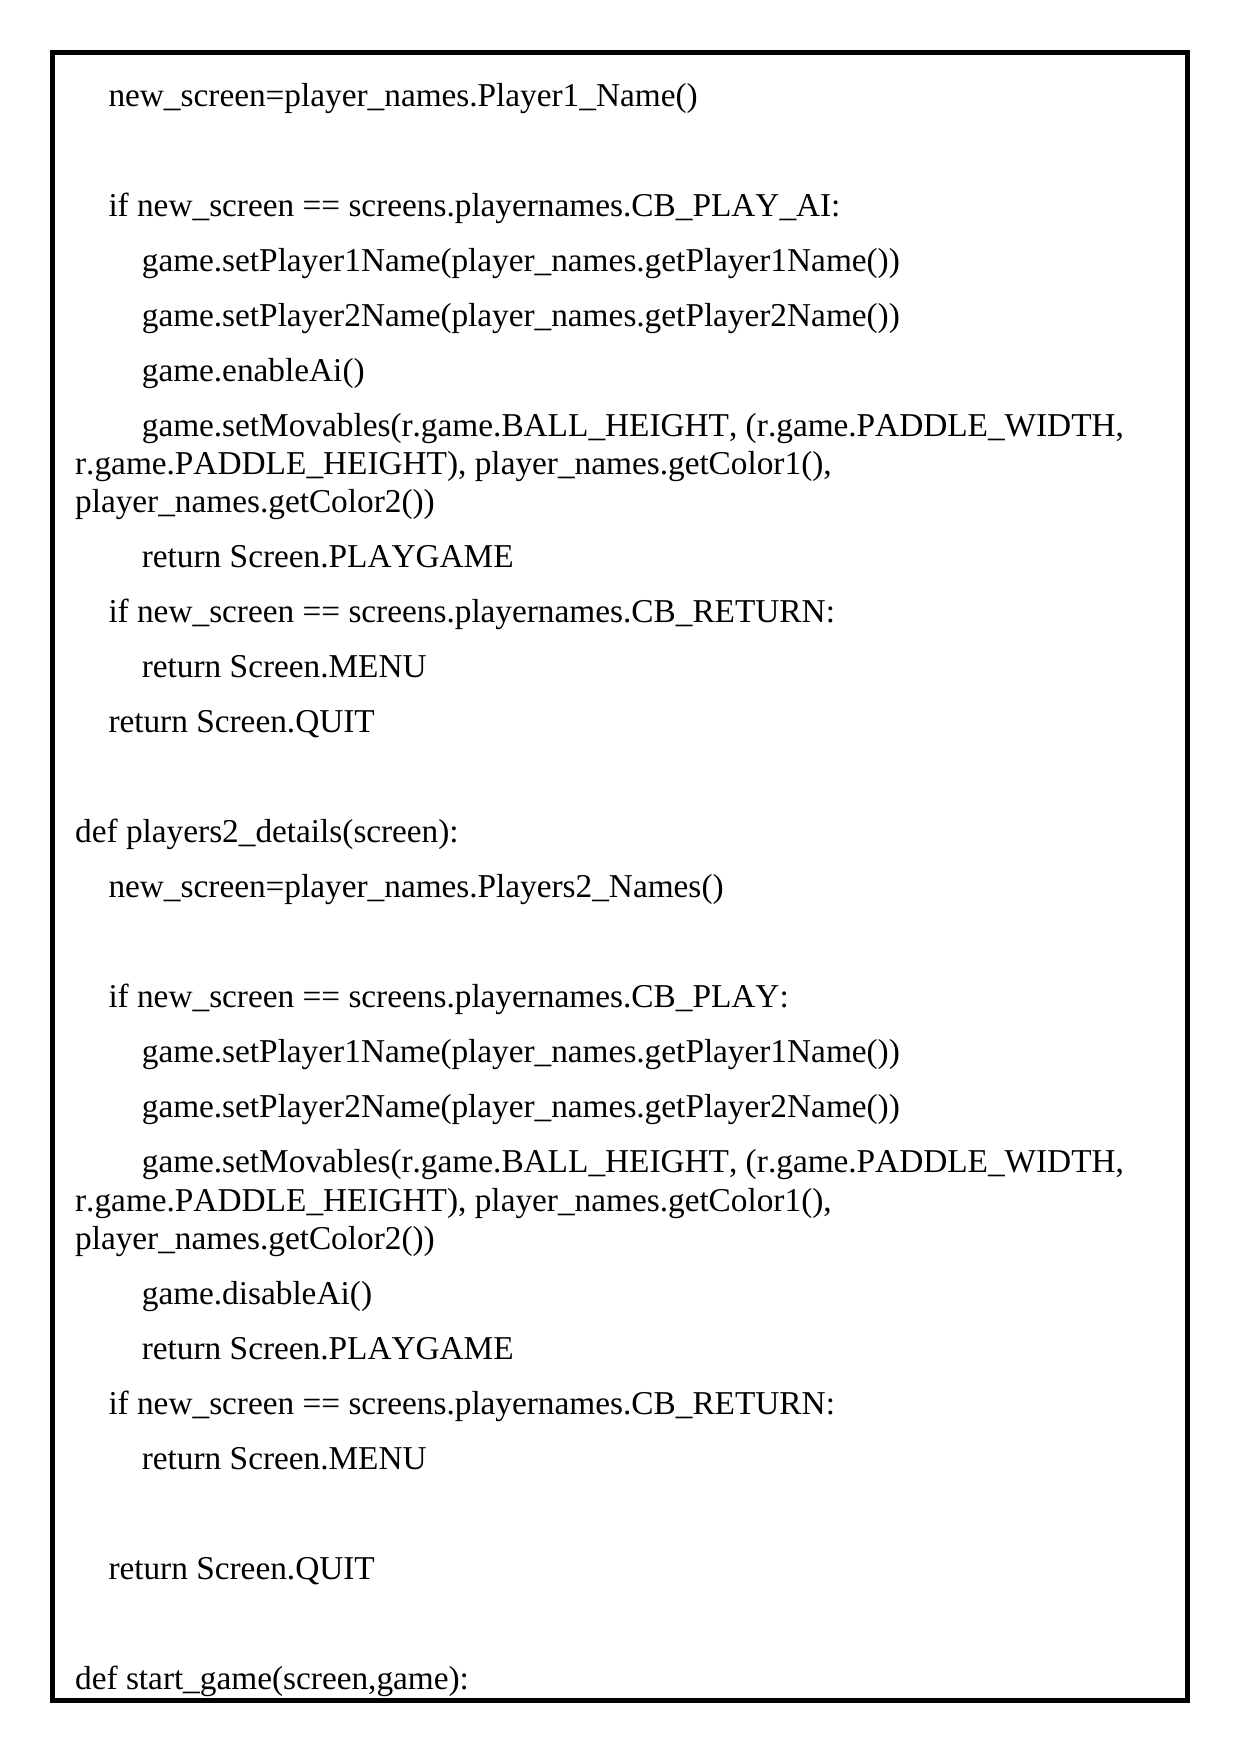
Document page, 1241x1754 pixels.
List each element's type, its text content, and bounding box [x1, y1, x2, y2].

text return Screen.PLAYGAME [75, 1328, 1165, 1367]
text game.setPlayer2Name(player_names.getPlayer2Name()) [75, 295, 1165, 333]
text return Screen.MENU [75, 647, 1165, 685]
text game.setMovables(r.game.BALL_HEIGHT, (r.game.PADDLE_WIDTH, r.game.PADDLE_HEIGHT), player_names.getColor1(), player_names.getColor2()) [75, 1142, 1165, 1257]
text game.setPlayer1Name(player_names.getPlayer1Name()) [75, 240, 1165, 278]
text def players2_details(screen): [75, 812, 1165, 850]
text new_screen=player_names.Player1_Name() [75, 75, 1165, 113]
text if new_screen == screens.playernames.CB_PLAY: [75, 977, 1165, 1015]
text game.setMovables(r.game.BALL_HEIGHT, (r.game.PADDLE_WIDTH, r.game.PADDLE_HEIGHT), player_names.getColor1(), player_names.getColor2()) [75, 405, 1165, 520]
text game.enableAi() [75, 350, 1165, 388]
text if new_screen == screens.playernames.CB_PLAY_AI: [75, 185, 1165, 223]
text game.setPlayer1Name(player_names.getPlayer1Name()) [75, 1032, 1165, 1070]
text def start_game(screen,game): [75, 1658, 1165, 1697]
text game.setPlayer2Name(player_names.getPlayer2Name()) [75, 1087, 1165, 1125]
text return Screen.MENU [75, 1438, 1165, 1477]
text game.disableAi() [75, 1273, 1165, 1312]
text new_screen=player_names.Players2_Names() [75, 867, 1165, 905]
text if new_screen == screens.playernames.CB_RETURN: [75, 1383, 1165, 1422]
text return Screen.QUIT [75, 1548, 1165, 1587]
text return Screen.QUIT [75, 702, 1165, 740]
text if new_screen == screens.playernames.CB_RETURN: [75, 592, 1165, 630]
text return Screen.PLAYGAME [75, 537, 1165, 575]
